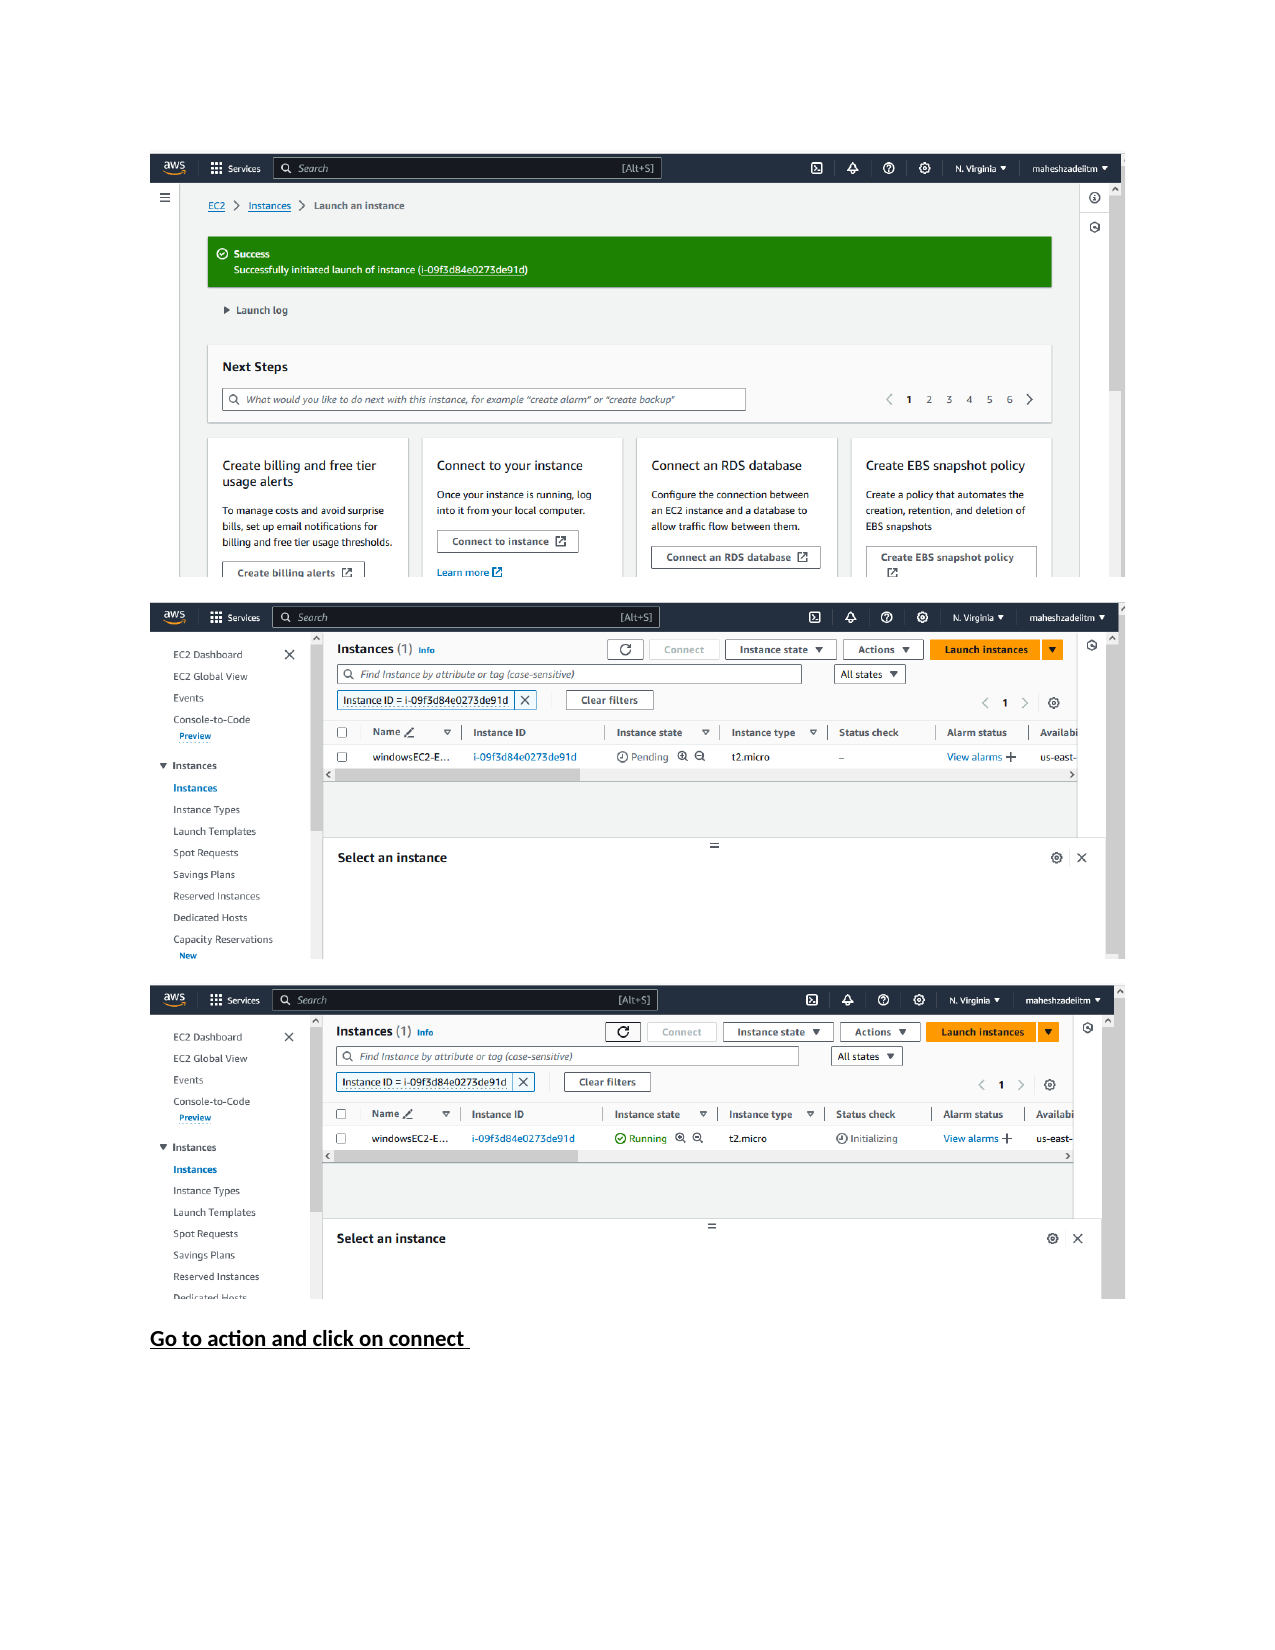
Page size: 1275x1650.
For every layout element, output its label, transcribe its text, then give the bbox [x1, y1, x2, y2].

picture [150, 602, 1125, 959]
picture [150, 983, 1125, 1299]
text Go to action and click on connect [150, 1324, 1125, 1352]
picture [150, 150, 1125, 577]
